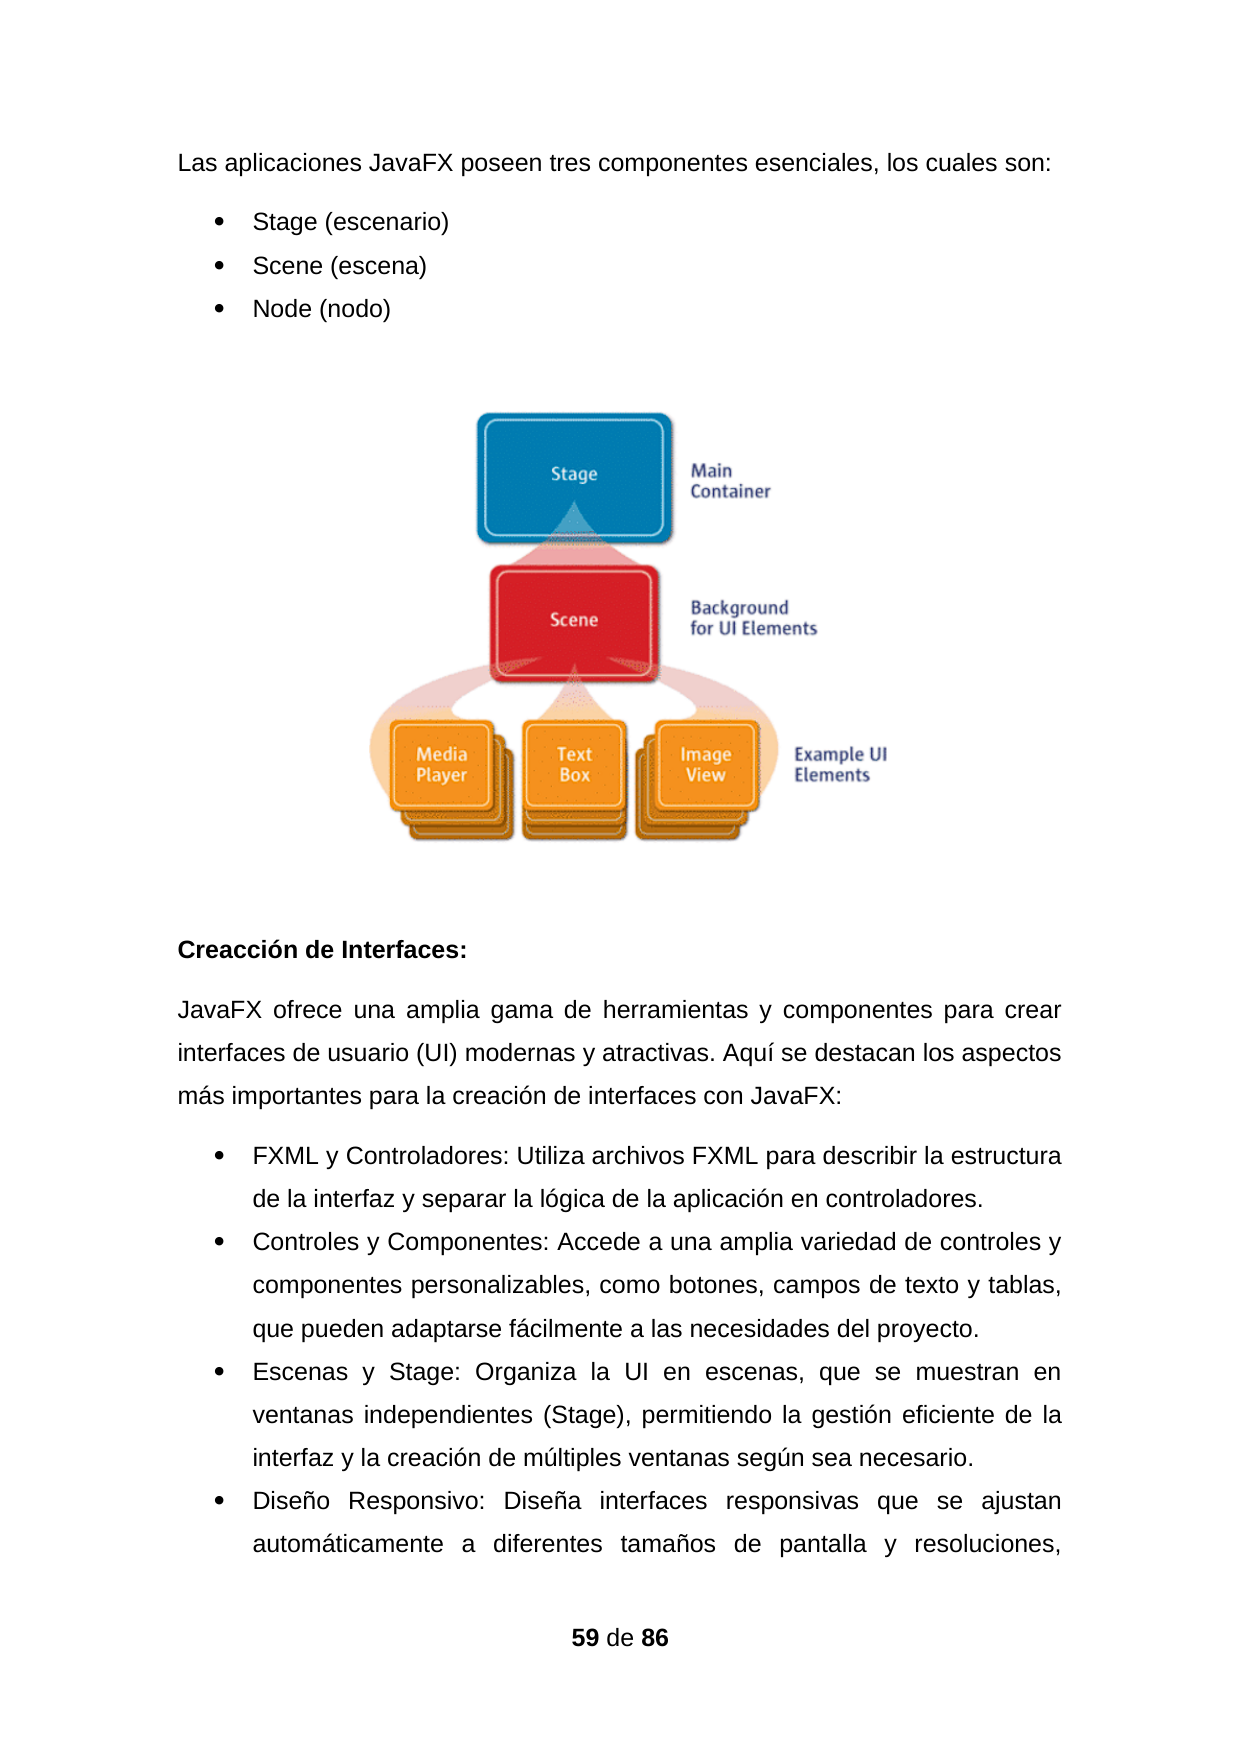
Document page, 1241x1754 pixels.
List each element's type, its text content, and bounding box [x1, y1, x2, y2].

list FXML y Controladores: Utiliza archivos FXML para describir la estructura de la interfaz y separar la lógica de la aplicación en controladores. [215, 1141, 1063, 1213]
list Scene (escena) [215, 251, 1063, 279]
text JavaFX ofrece una amplia gama de herramientas y componentes para crear interfaces de usuario (UI) modernas y atractivas. Aquí se destacan los aspectos más importantes para la creación de interfaces con JavaFX: [177, 995, 1063, 1110]
text Las aplicaciones JavaFX poseen tres componentes esenciales, los cuales son: [177, 148, 1063, 176]
text Creacción de Interfaces: [177, 935, 1063, 964]
list Node (nodo) [215, 294, 1063, 323]
list Escenas y Stage: Organiza la UI en escenas, que se muestran en ventanas independientes (Stage), permitiendo la gestión eficiente de la interfaz y la creación de múltiples ventanas según sea necesario. [215, 1357, 1063, 1472]
list Controles y Componentes: Accede a una amplia variedad de controles y componentes personalizables, como botones, campos de texto y tablas, que pueden adaptarse fácilmente a las necesidades del proyecto. [215, 1227, 1063, 1342]
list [215, 1486, 1063, 1558]
picture [346, 389, 895, 864]
list Stage (escenario) [215, 207, 1063, 236]
